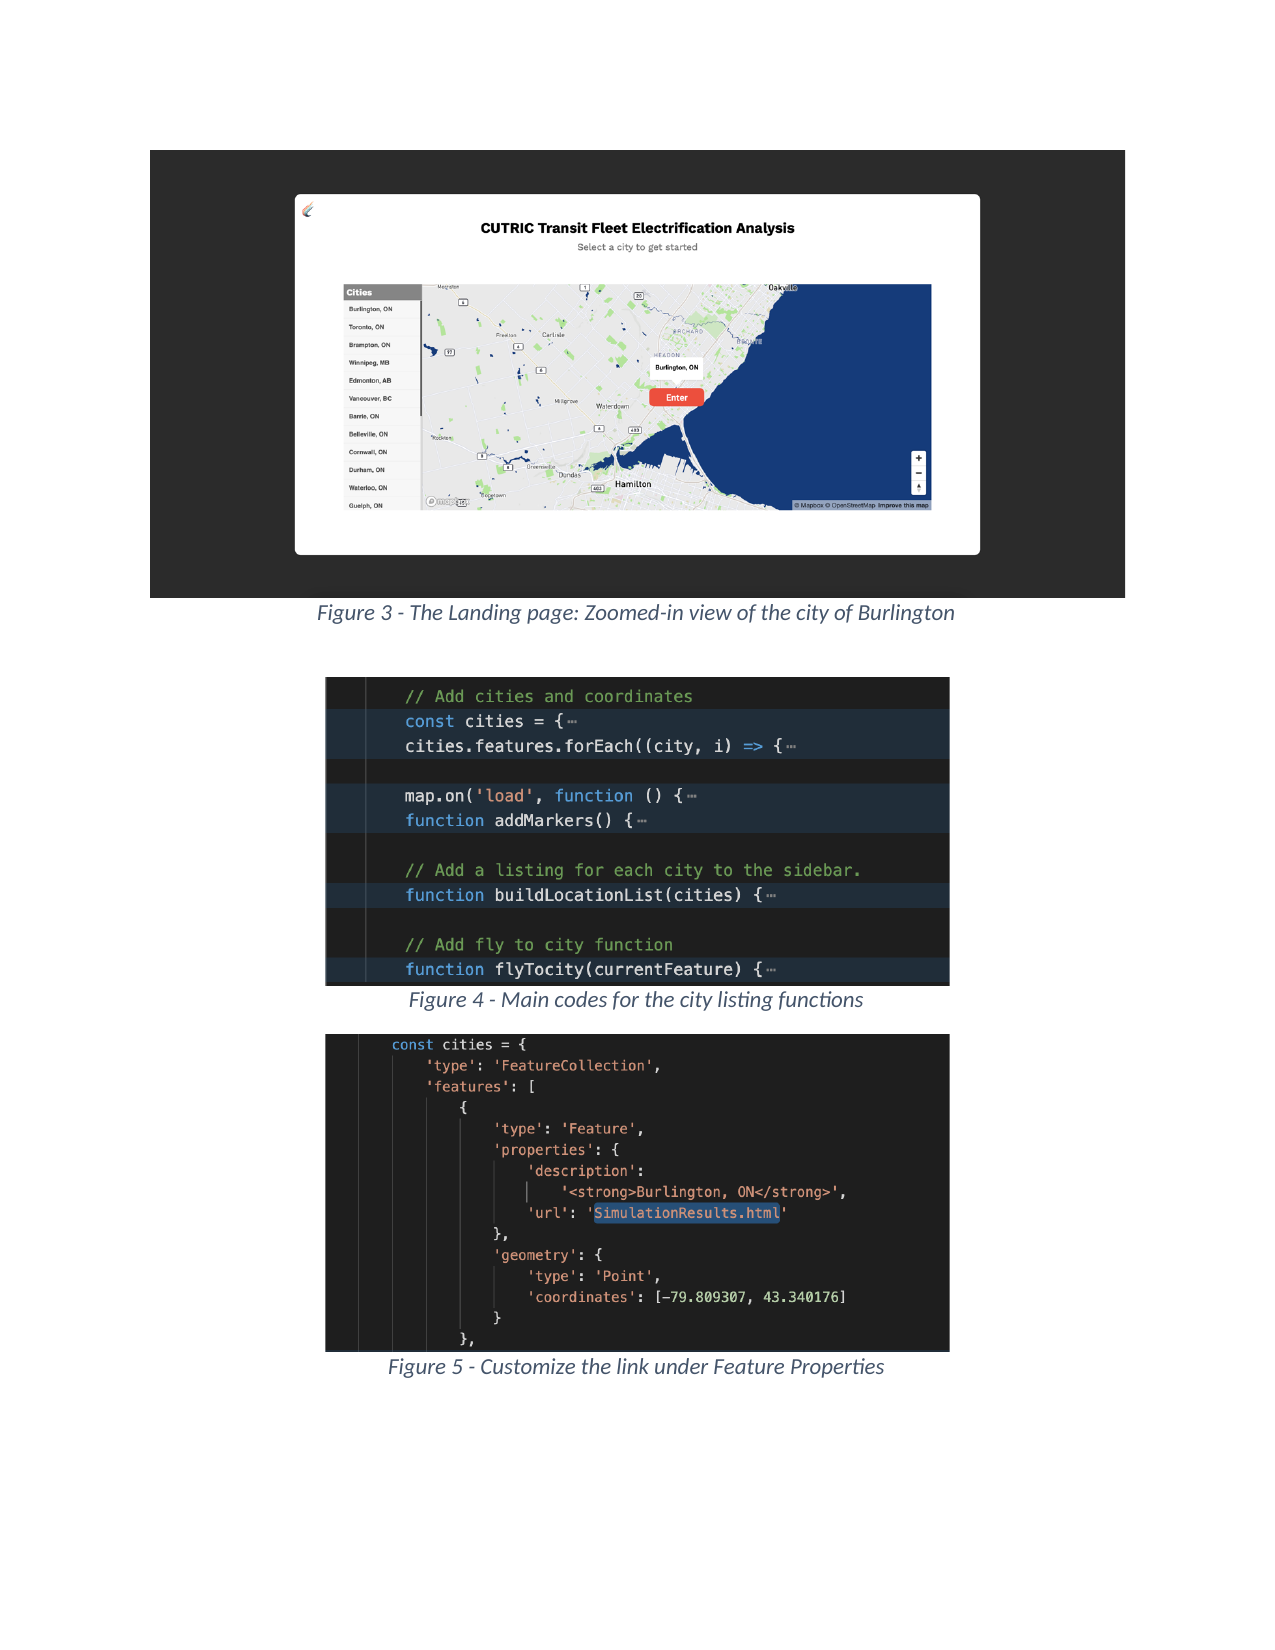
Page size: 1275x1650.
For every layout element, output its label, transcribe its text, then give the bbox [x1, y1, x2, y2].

text Figure 5 - Customize the link under Feature Properties [150, 1352, 1125, 1380]
picture [325, 677, 950, 986]
text Figure 3 - The Landing page: Zoomed-in view of the city of Burlington [150, 598, 1125, 626]
picture [150, 150, 1125, 598]
picture [325, 1034, 950, 1352]
text Figure 4 - Main codes for the city listing functions [150, 986, 1125, 1013]
